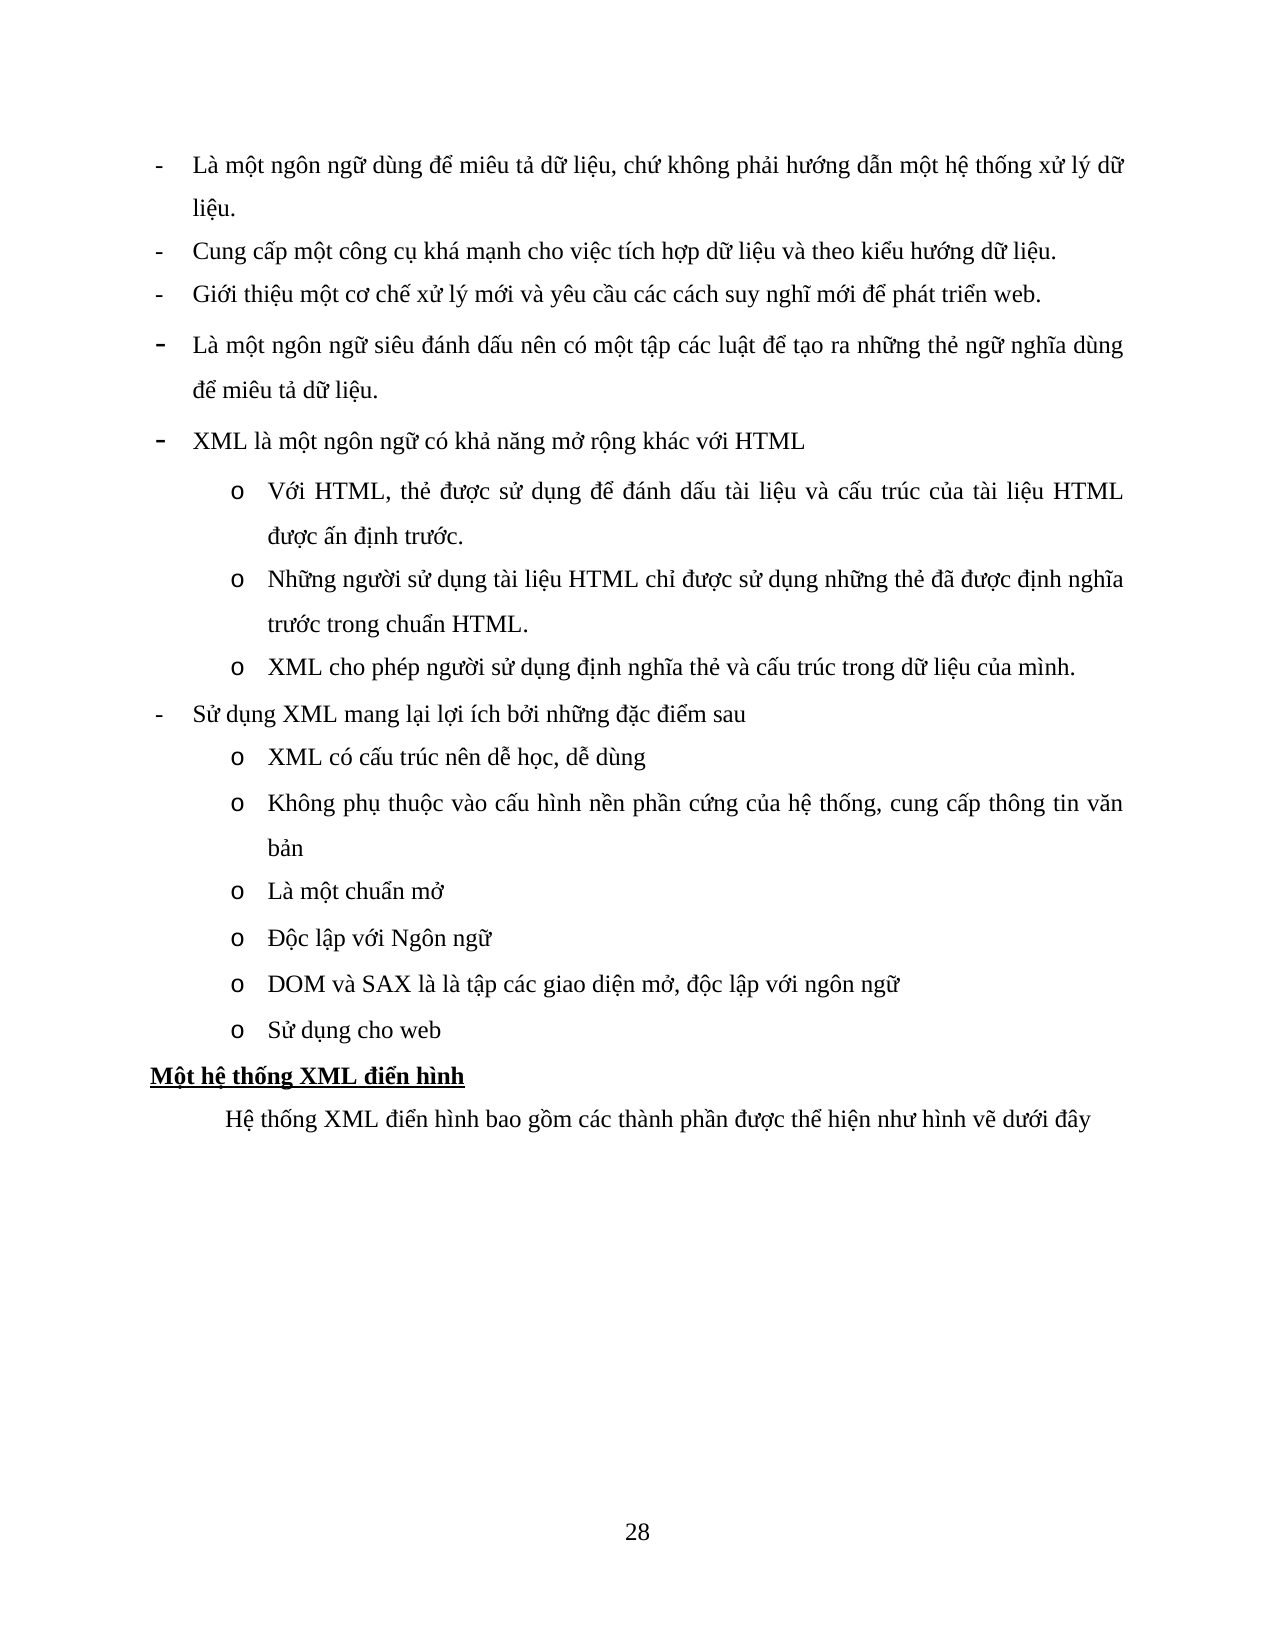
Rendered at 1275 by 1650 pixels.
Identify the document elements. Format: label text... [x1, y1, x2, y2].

list Là một chuẩn mở [230, 876, 1125, 907]
list DOM và SAX là là tập các giao diện mở, độc lập với ngôn ngữ [230, 969, 1125, 1000]
text Hệ thống XML điển hình bao gồm các thành phần được thể hiện như hình vẽ dưới đây [225, 1104, 1125, 1133]
list XML là một ngôn ngữ có khả năng mở rộng khác với HTML [155, 418, 1125, 457]
list Không phụ thuộc vào cấu hình nền phần cứng của hệ thống, cung cấp thông tin văn bản [230, 788, 1125, 862]
list Những người sử dụng tài liệu HTML chỉ được sử dụng những thẻ đã được định nghĩa trước trong chuẩn HTML. [230, 564, 1125, 638]
list Giới thiệu một cơ chế xử lý mới và yêu cầu các cách suy nghĩ mới để phát triển web. [155, 279, 1125, 308]
list Là một ngôn ngữ dùng để miêu tả dữ liệu, chứ không phải hướng dẫn một hệ thống xử lý dữ liệu. [155, 150, 1125, 222]
list XML cho phép người sử dụng định nghĩa thẻ và cấu trúc trong dữ liệu của mình. [230, 652, 1125, 683]
subtitle Một hệ thống XML điển hình [150, 1061, 1125, 1090]
list Với HTML, thẻ được sử dụng để đánh dấu tài liệu và cấu trúc của tài liệu HTML được ấn định trước. [230, 476, 1125, 550]
list Độc lập với Ngôn ngữ [230, 923, 1125, 953]
list Là một ngôn ngữ siêu đánh dấu nên có một tập các luật để tạo ra những thẻ ngữ nghĩa dùng để miêu tả dữ liệu. [155, 322, 1125, 404]
list Cung cấp một công cụ khá mạnh cho việc tích hợp dữ liệu và theo kiểu hướng dữ liệu. [155, 236, 1125, 265]
list Sử dụng XML mang lại lợi ích bởi những đặc điểm sau [155, 699, 1125, 727]
list Sử dụng cho web [230, 1015, 1125, 1046]
list XML có cấu trúc nên dễ học, dễ dùng [230, 742, 1125, 773]
